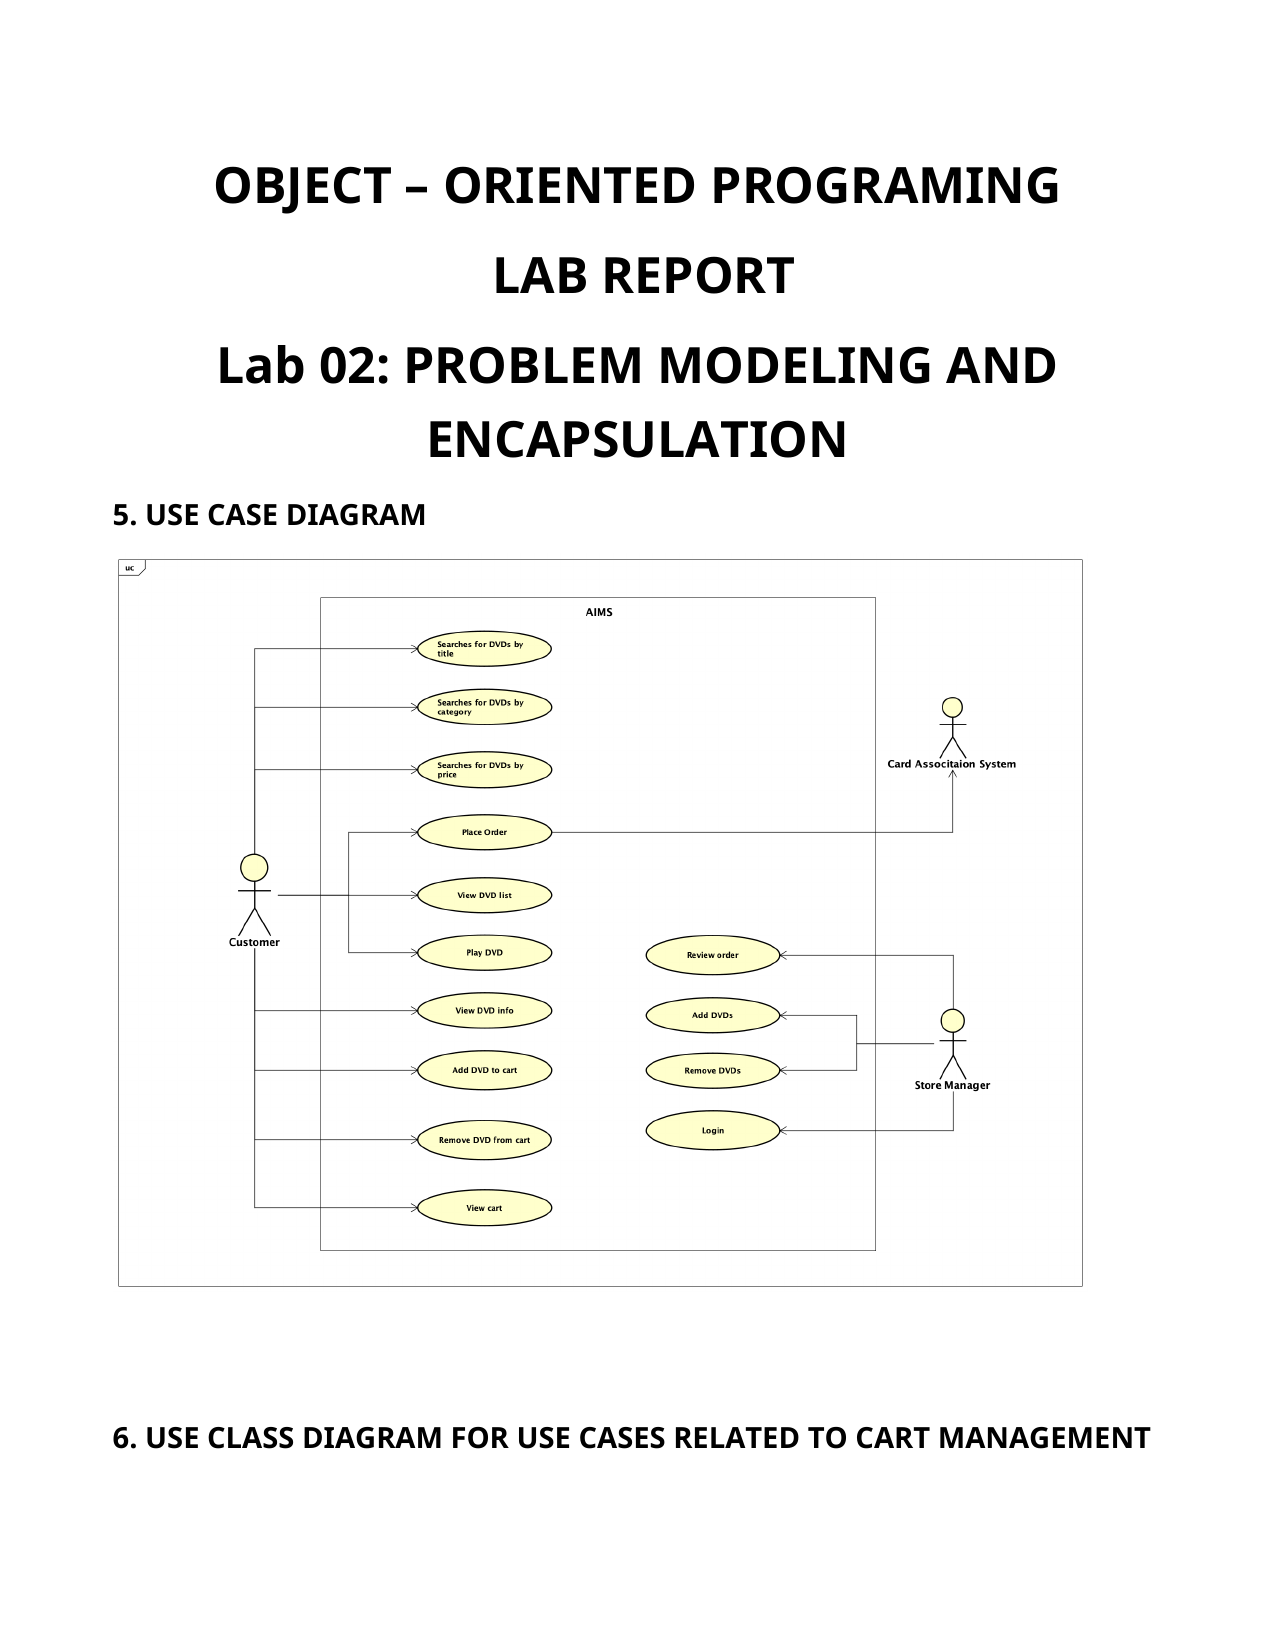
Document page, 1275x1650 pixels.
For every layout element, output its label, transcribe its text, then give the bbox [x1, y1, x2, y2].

text LAB REPORT [112, 240, 1162, 308]
text OBJECT – ORIENTED PROGRAMING [112, 150, 1162, 218]
text Lab 02: PROBLEM MODELING AND ENCAPSULATION [112, 330, 1162, 472]
text 6. USE CLASS DIAGRAM FOR USE CASES RELATED TO CART MANAGEMENT [112, 1418, 1162, 1457]
text 5. USE CASE DIAGRAM [112, 494, 1162, 534]
picture [112, 553, 1088, 1292]
